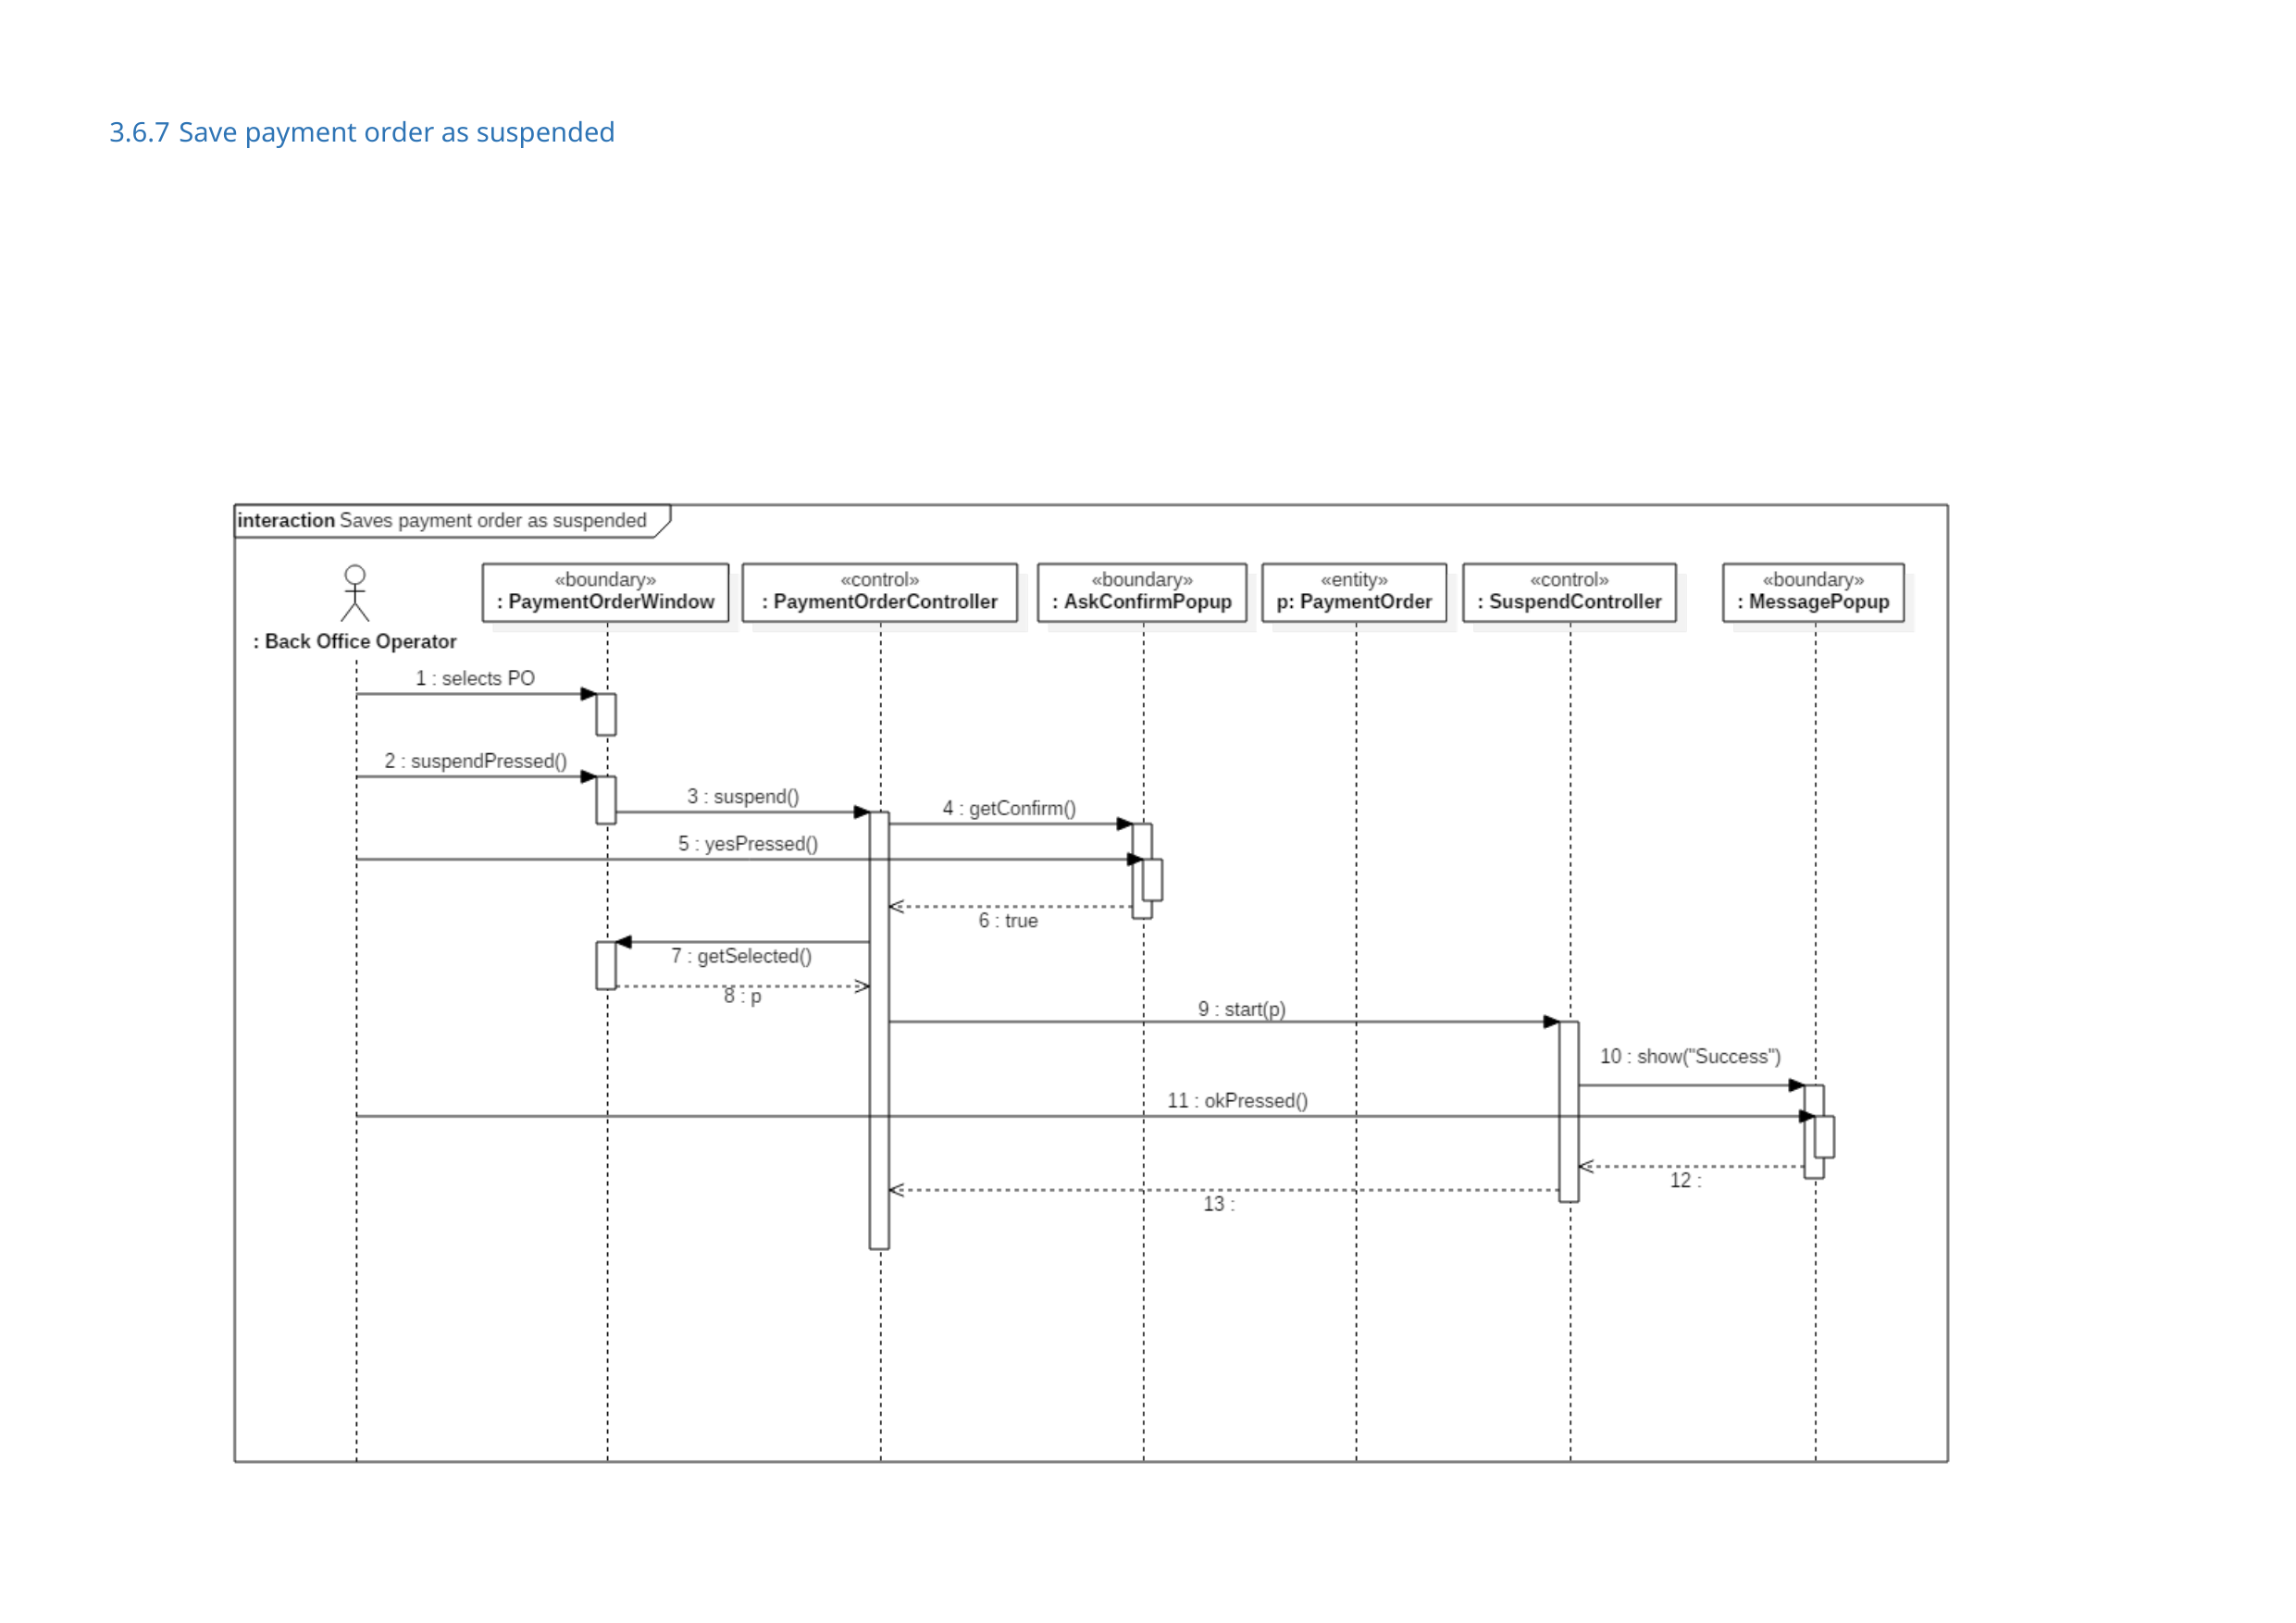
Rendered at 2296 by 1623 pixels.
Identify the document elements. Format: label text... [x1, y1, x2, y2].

picture [220, 491, 2006, 1521]
subtitle Save payment order as suspended [109, 113, 2159, 150]
